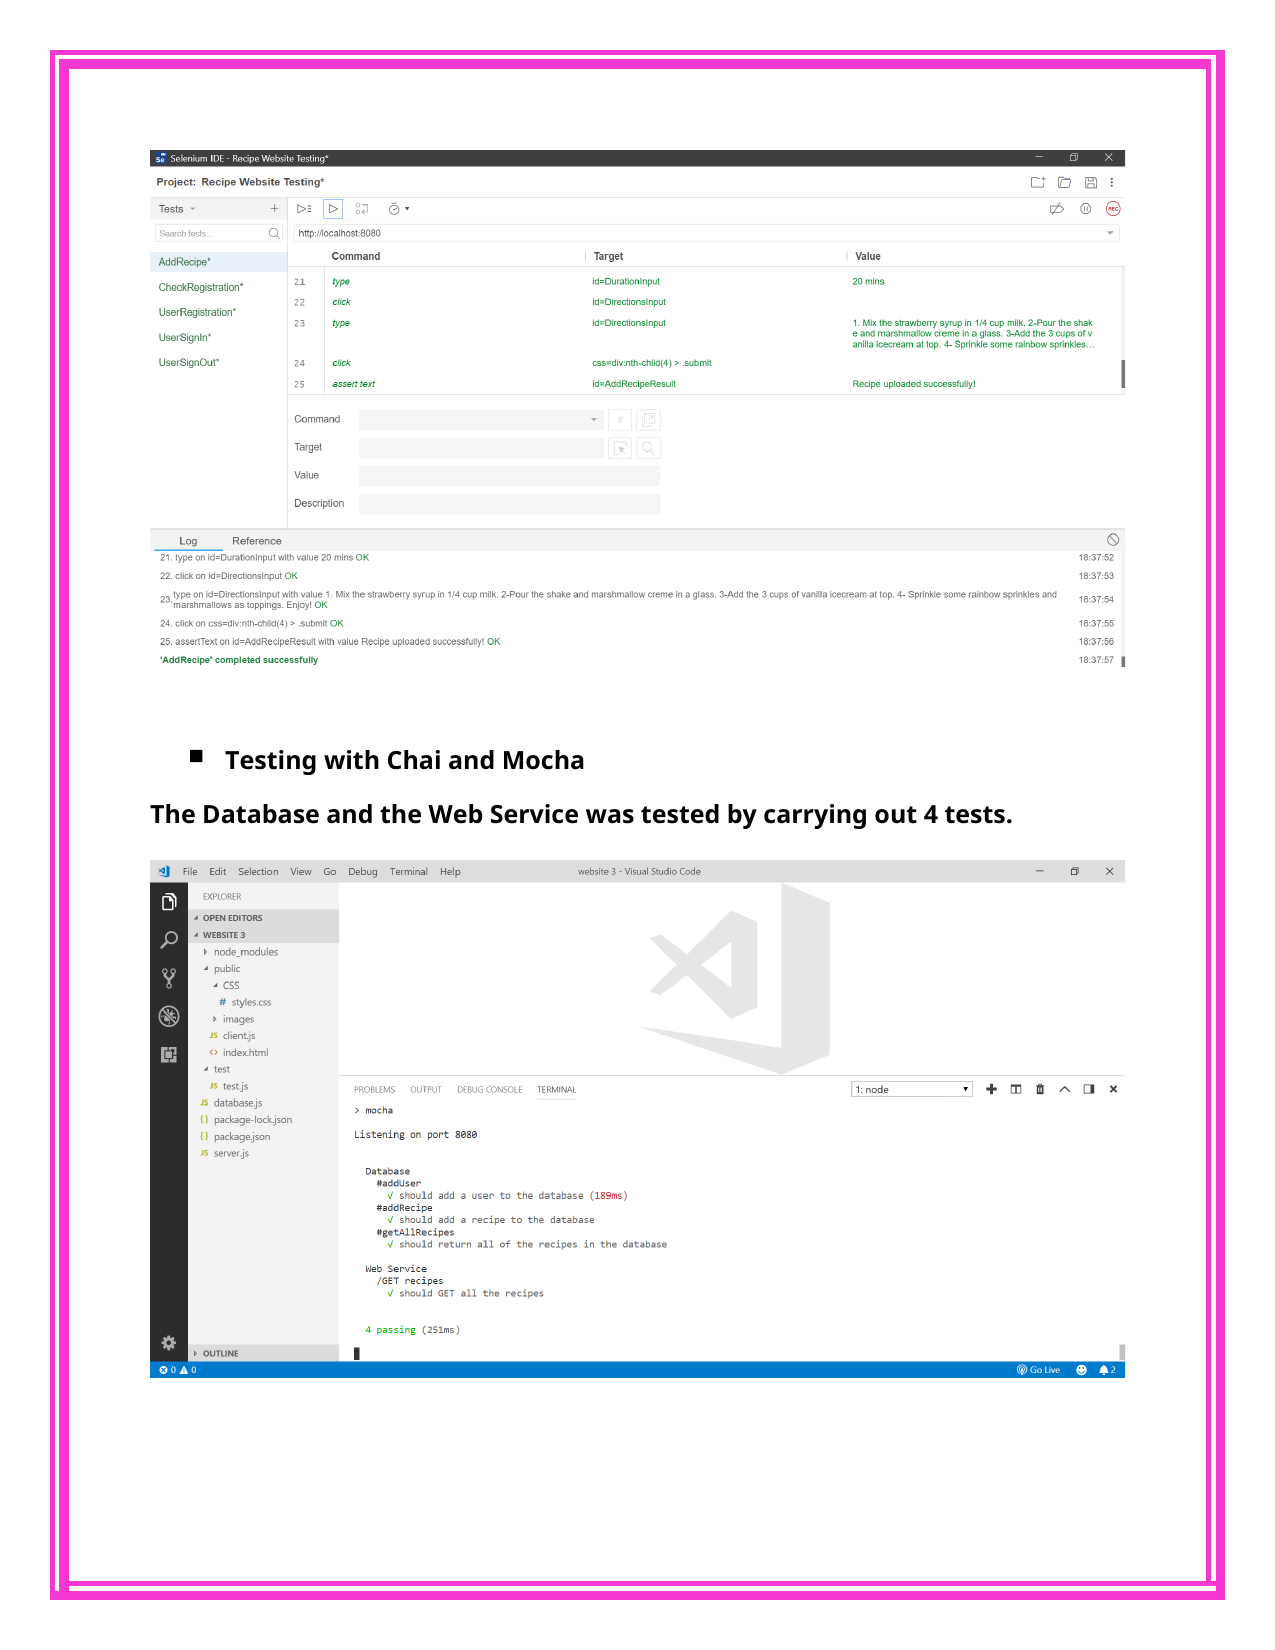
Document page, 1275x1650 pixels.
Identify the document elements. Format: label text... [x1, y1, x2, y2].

picture [150, 150, 1125, 667]
picture [150, 860, 1125, 1378]
list Testing with Chai and Mocha [187, 743, 1125, 777]
text The Database and the Web Service was tested by carrying out 4 tests. [150, 797, 1125, 831]
